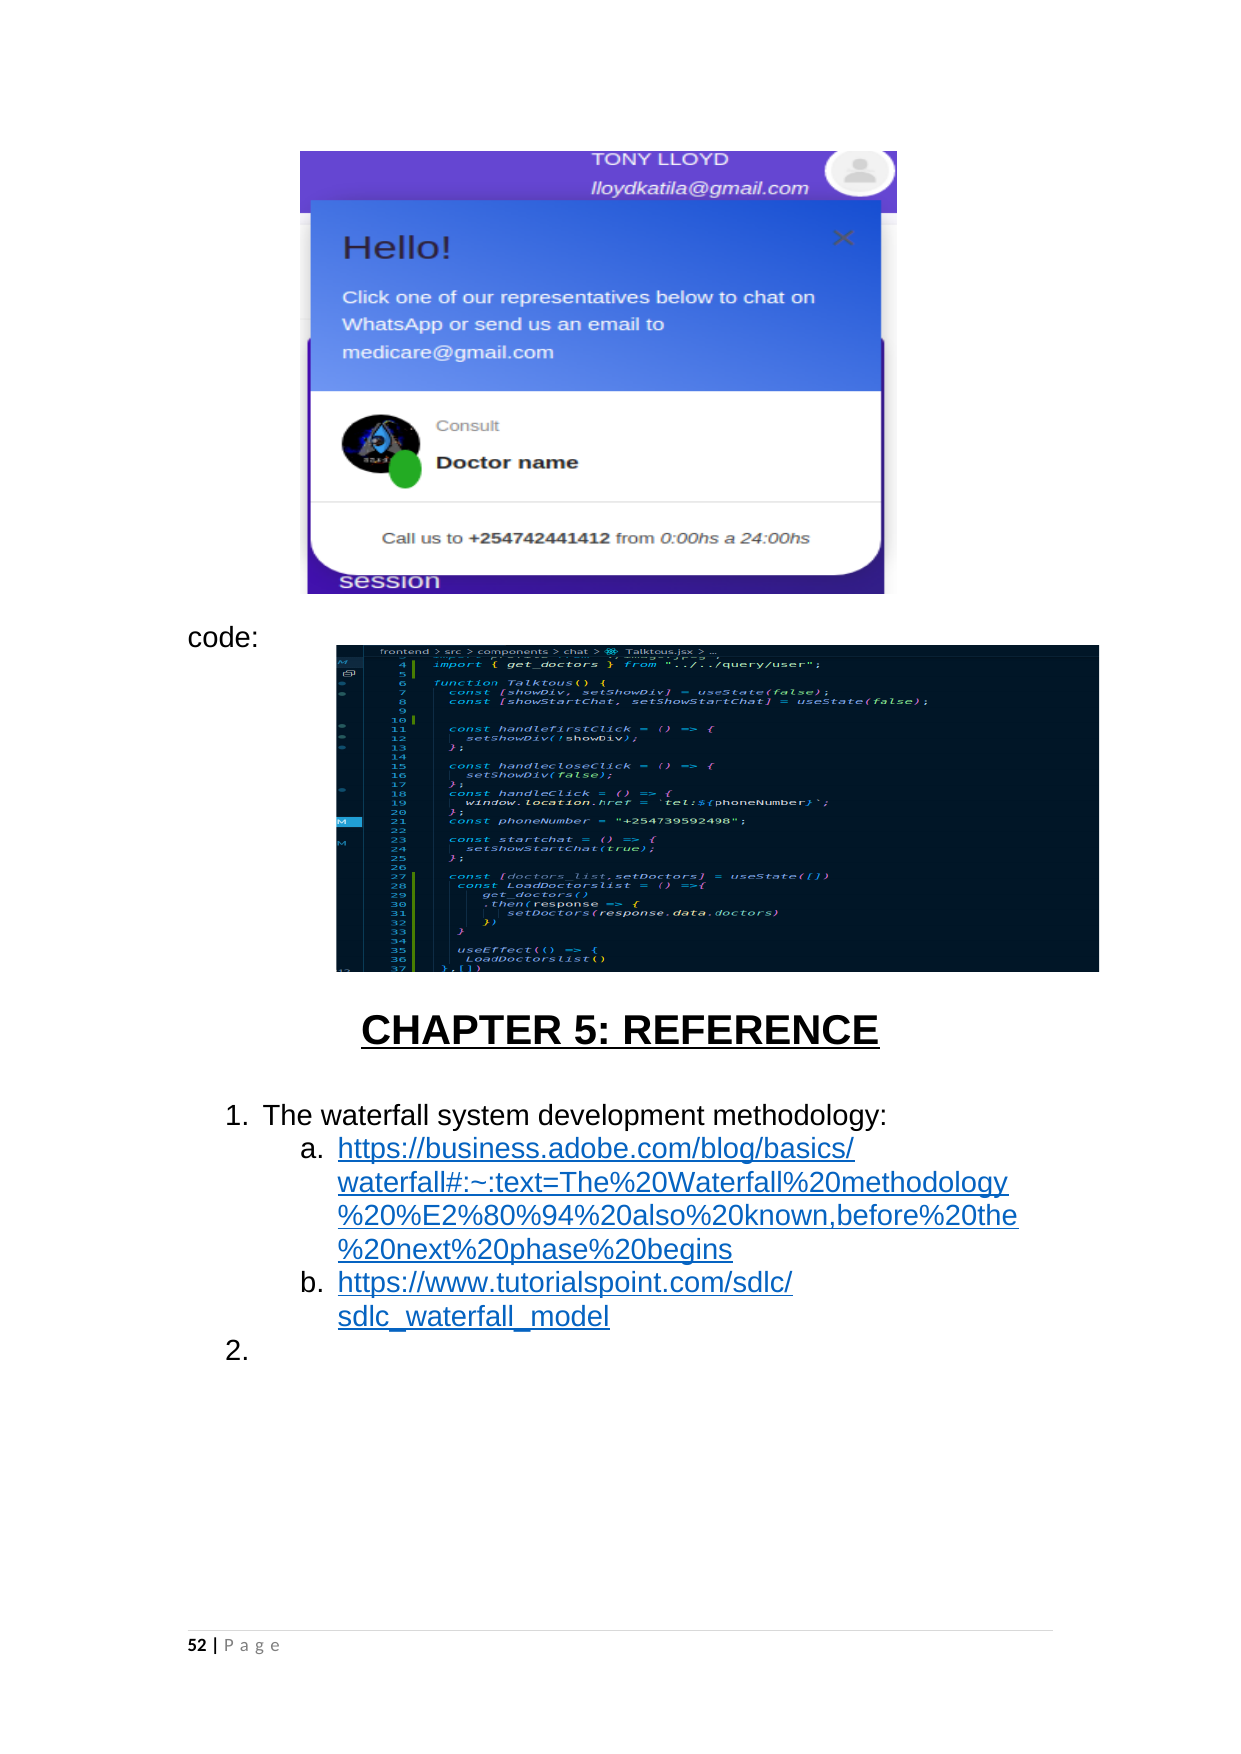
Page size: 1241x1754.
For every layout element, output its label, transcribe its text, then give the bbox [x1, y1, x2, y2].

subtitle CHAPTER 5: REFERENCE [187, 1005, 1053, 1053]
list https://www.tutorialspoint.com/sdlc/sdlc_waterfall_model [300, 1265, 1053, 1332]
list https://business.adobe.com/blog/basics/waterfall#:~:text=The%20Waterfall%20methodology%20%E2%80%94%20also%20known,before%20the%20next%20phase%20begins [300, 1131, 1053, 1265]
picture [300, 151, 897, 594]
text code: [187, 619, 1053, 653]
list The waterfall system development methodology: [225, 1098, 1053, 1131]
picture [336, 645, 1100, 972]
